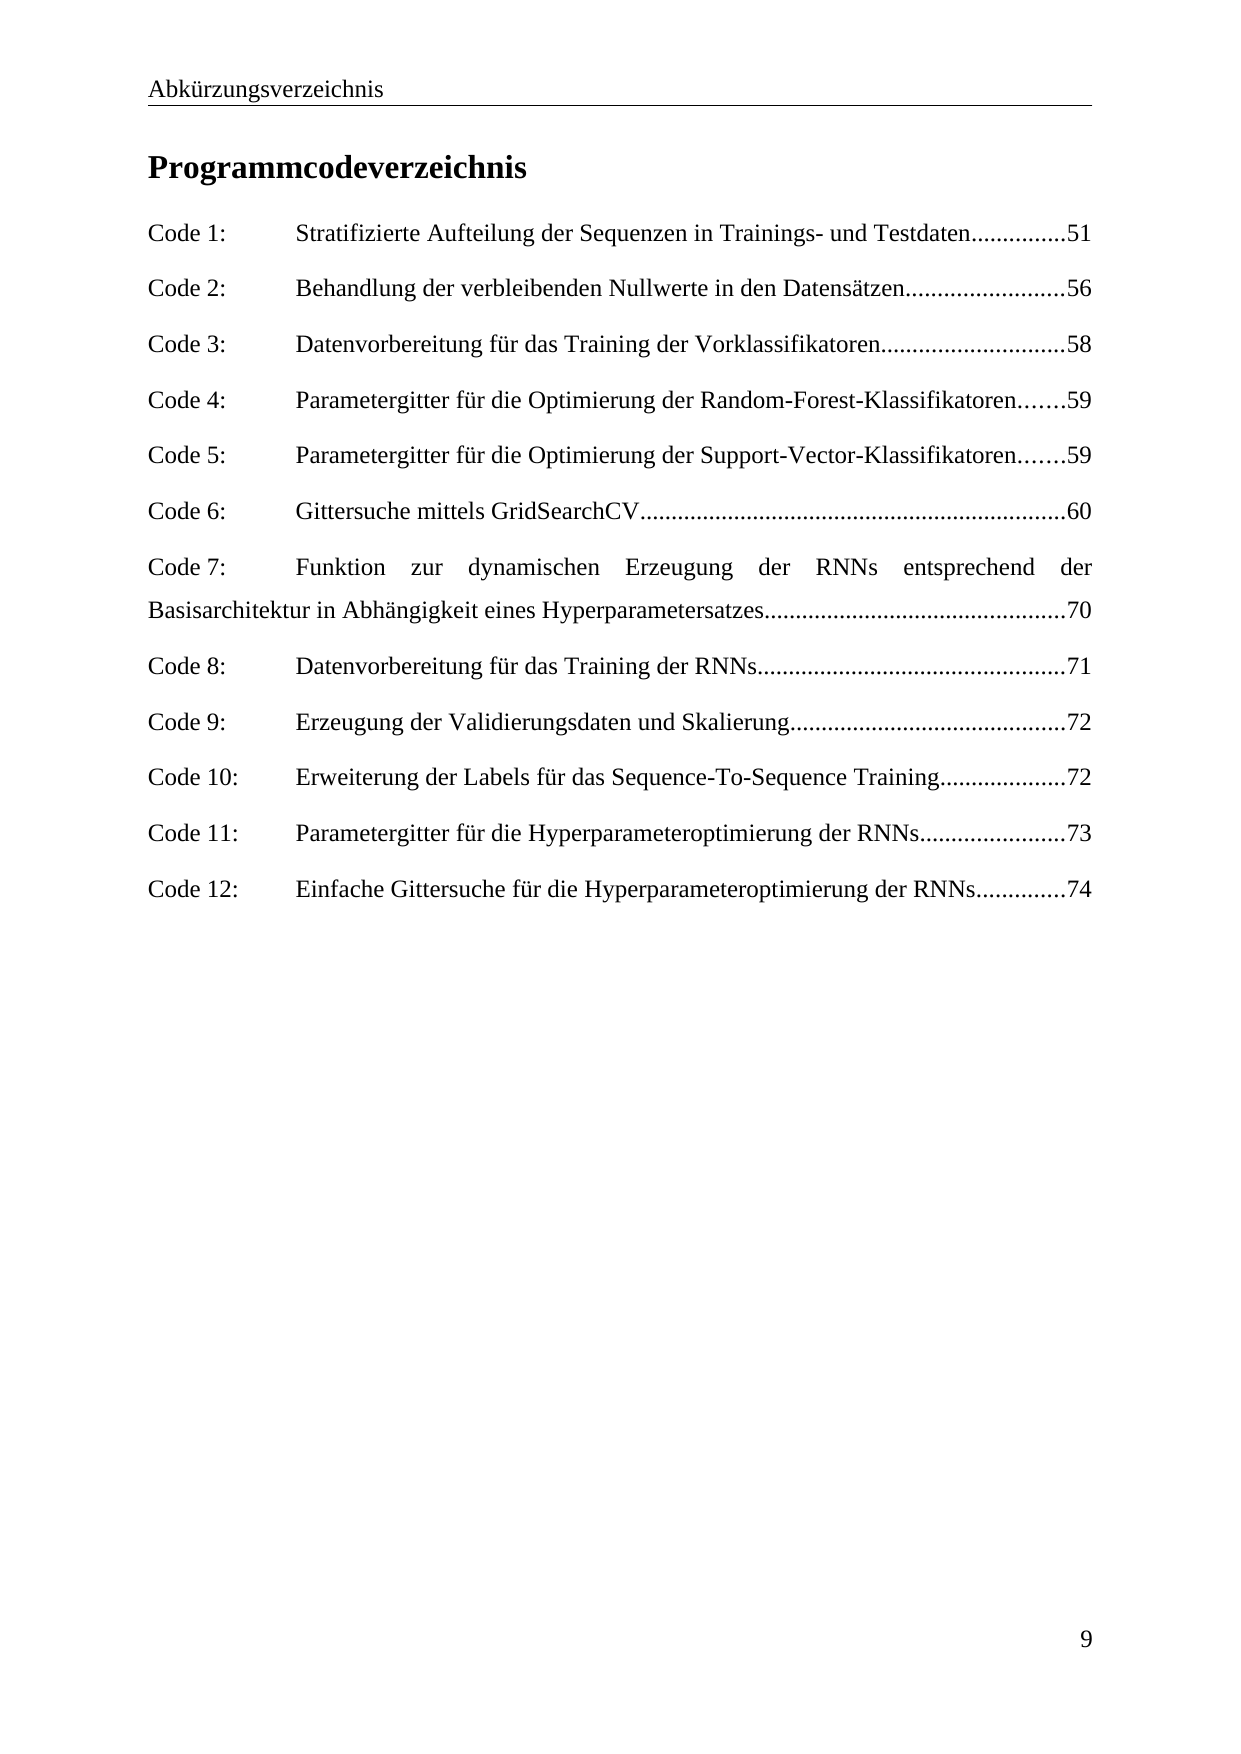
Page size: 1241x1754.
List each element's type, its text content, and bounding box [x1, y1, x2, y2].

text Code 10: Erweiterung der Labels für das Sequence-To-Sequence Training 72 [148, 762, 1092, 791]
text Code 6: Gittersuche mittels GridSearchCV 60 [148, 496, 1092, 525]
text Code 7: Funktion zur dynamischen Erzeugung der RNNs entsprechend der Basisarchitektur in Abhängigkeit eines Hyperparametersatzes 70 [148, 552, 1092, 624]
text Code 5: Parametergitter für die Optimierung der Support-Vector-Klassifikatoren 59 [148, 441, 1092, 469]
text Code 4: Parametergitter für die Optimierung der Random-Forest-Klassifikatoren 59 [148, 385, 1092, 414]
subtitle Programmcodeverzeichnis [148, 148, 1092, 186]
text Code 3: Datenvorbereitung für das Training der Vorklassifikatoren 58 [148, 329, 1092, 358]
text Code 12: Einfache Gittersuche für die Hyperparameteroptimierung der RNNs 74 [148, 874, 1092, 902]
text Code 2: Behandlung der verbleibenden Nullwerte in den Datensätzen 56 [148, 273, 1092, 302]
text Code 1: Stratifizierte Aufteilung der Sequenzen in Trainings- und Testdaten 51 [148, 218, 1092, 246]
text Code 11: Parametergitter für die Hyperparameteroptimierung der RNNs 73 [148, 818, 1092, 847]
text Code 8: Datenvorbereitung für das Training der RNNs 71 [148, 651, 1092, 679]
text Code 9: Erzeugung der Validierungsdaten und Skalierung 72 [148, 707, 1092, 735]
